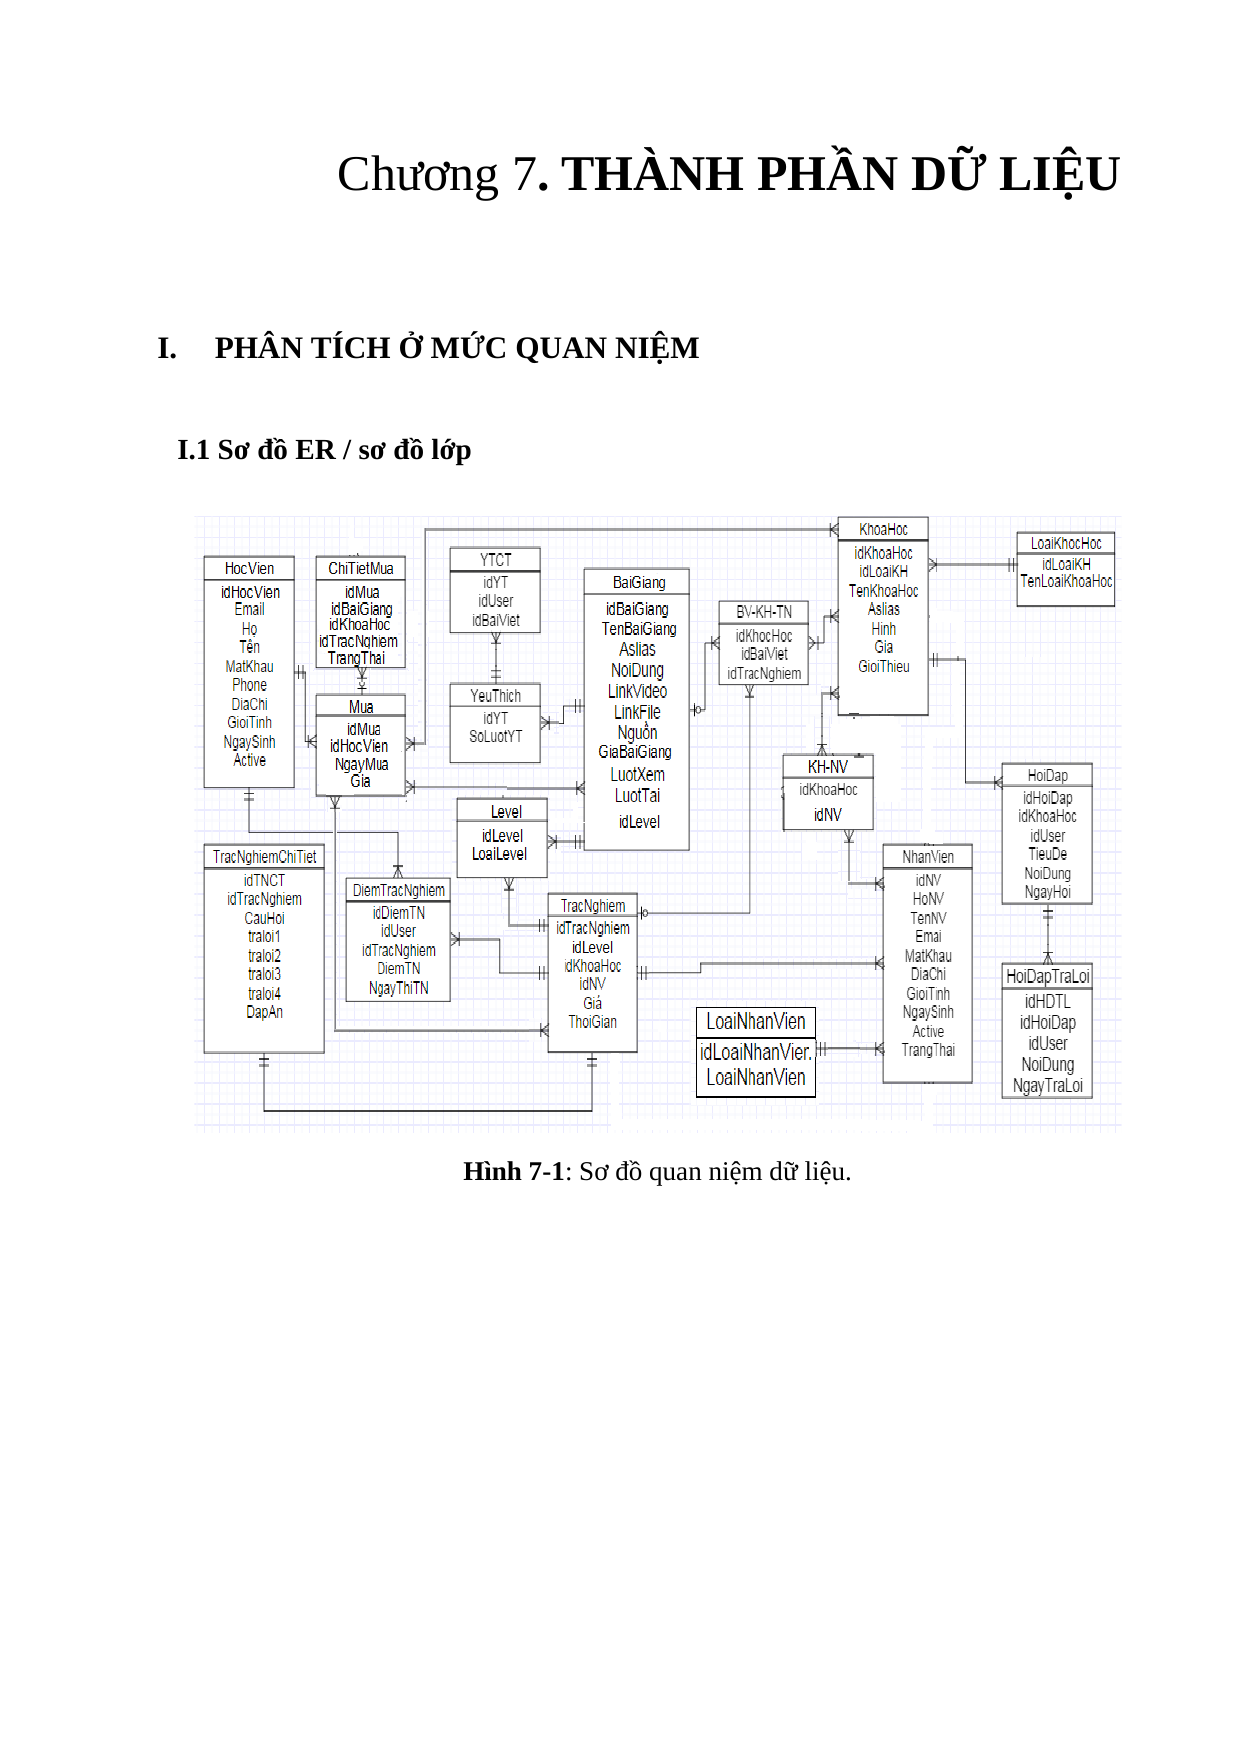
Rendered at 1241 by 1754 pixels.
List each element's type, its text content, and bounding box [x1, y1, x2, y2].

subtitle Chương 7. THÀNH PHẦN DỮ LIỆU [177, 143, 1122, 201]
picture [194, 512, 1122, 1133]
subtitle PHÂN TÍCH Ở MỨC QUAN NIỆM [177, 330, 1122, 366]
subtitle I.1 Sơ đồ ER / sơ đồ lớp [177, 426, 1122, 468]
